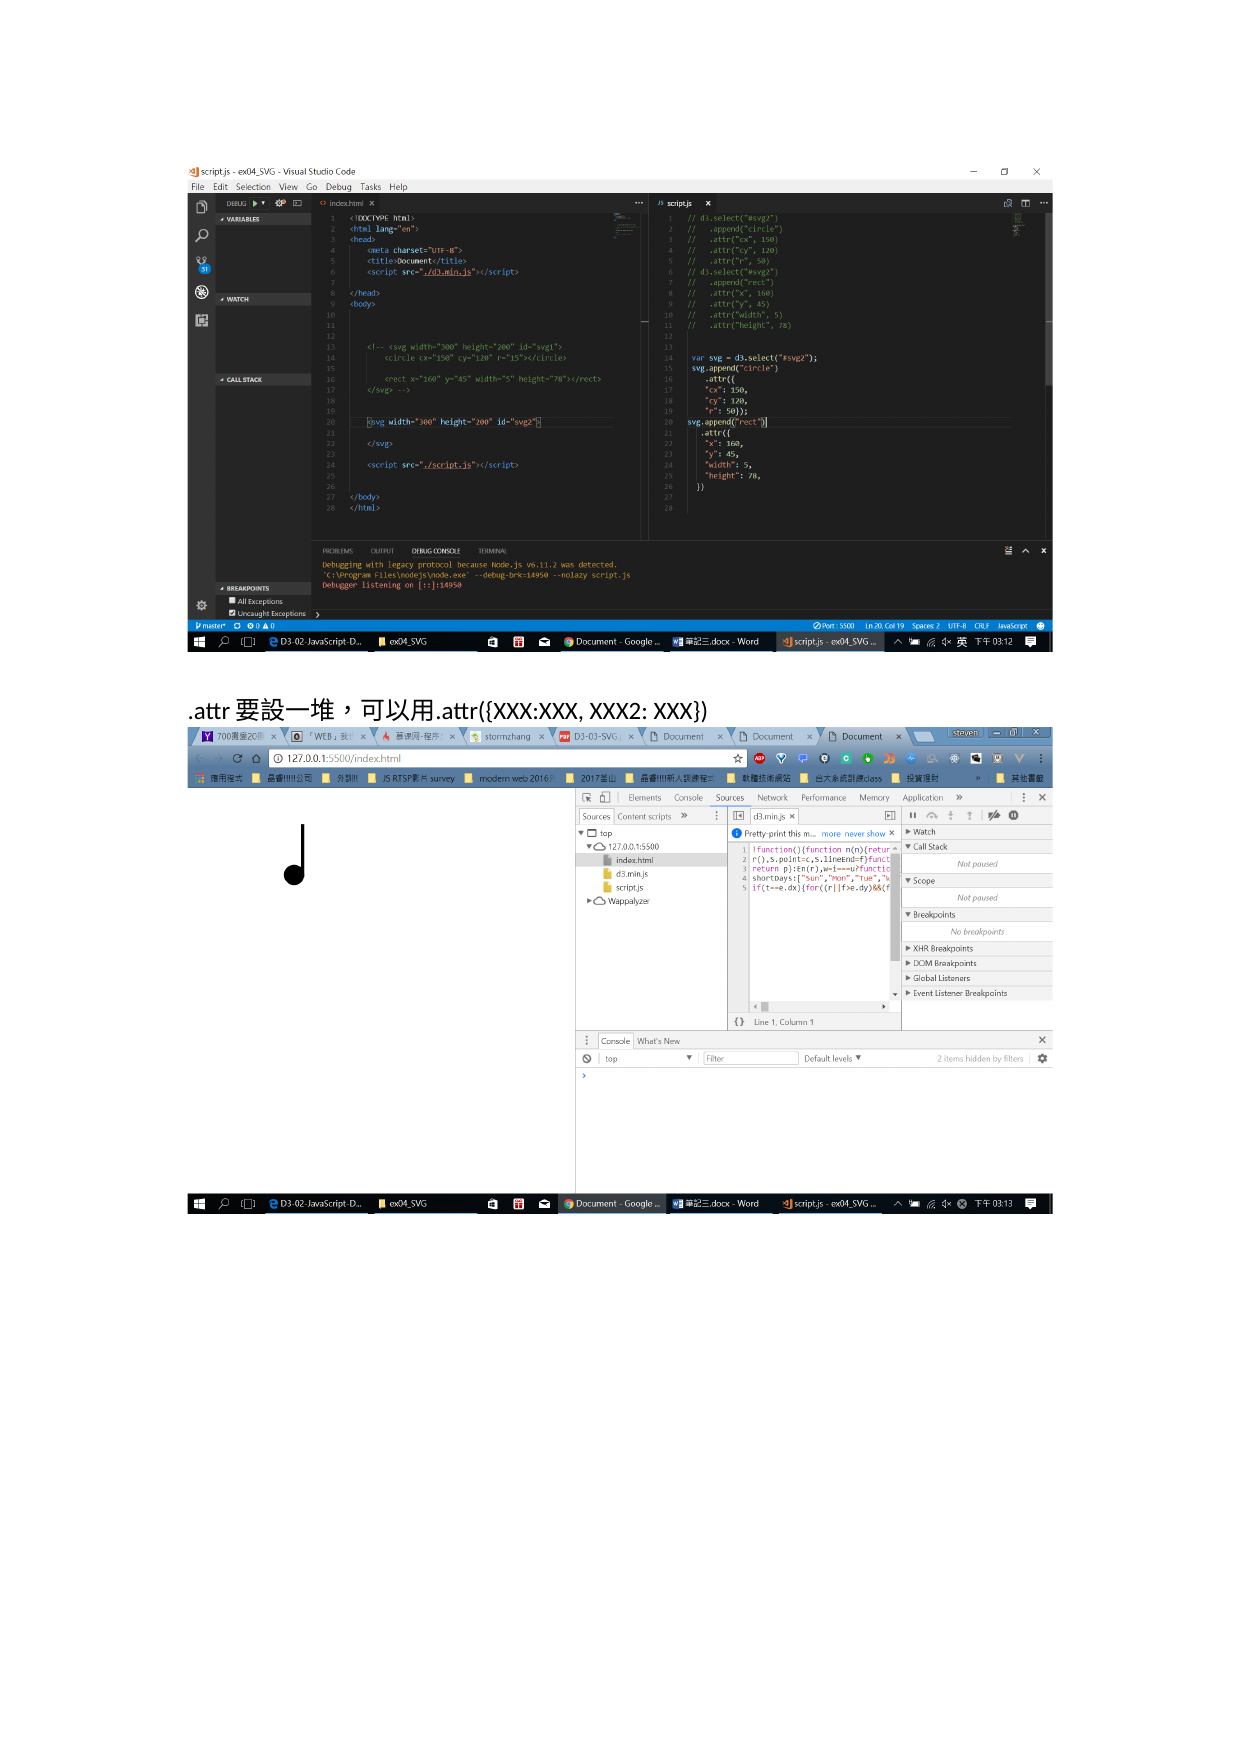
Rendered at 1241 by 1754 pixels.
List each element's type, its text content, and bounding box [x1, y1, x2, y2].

picture [187, 727, 1053, 1214]
text .attr要設一堆，可以用.attr({XXX:XXX, XXX2: XXX}) [187, 689, 1053, 727]
picture [187, 164, 1053, 652]
